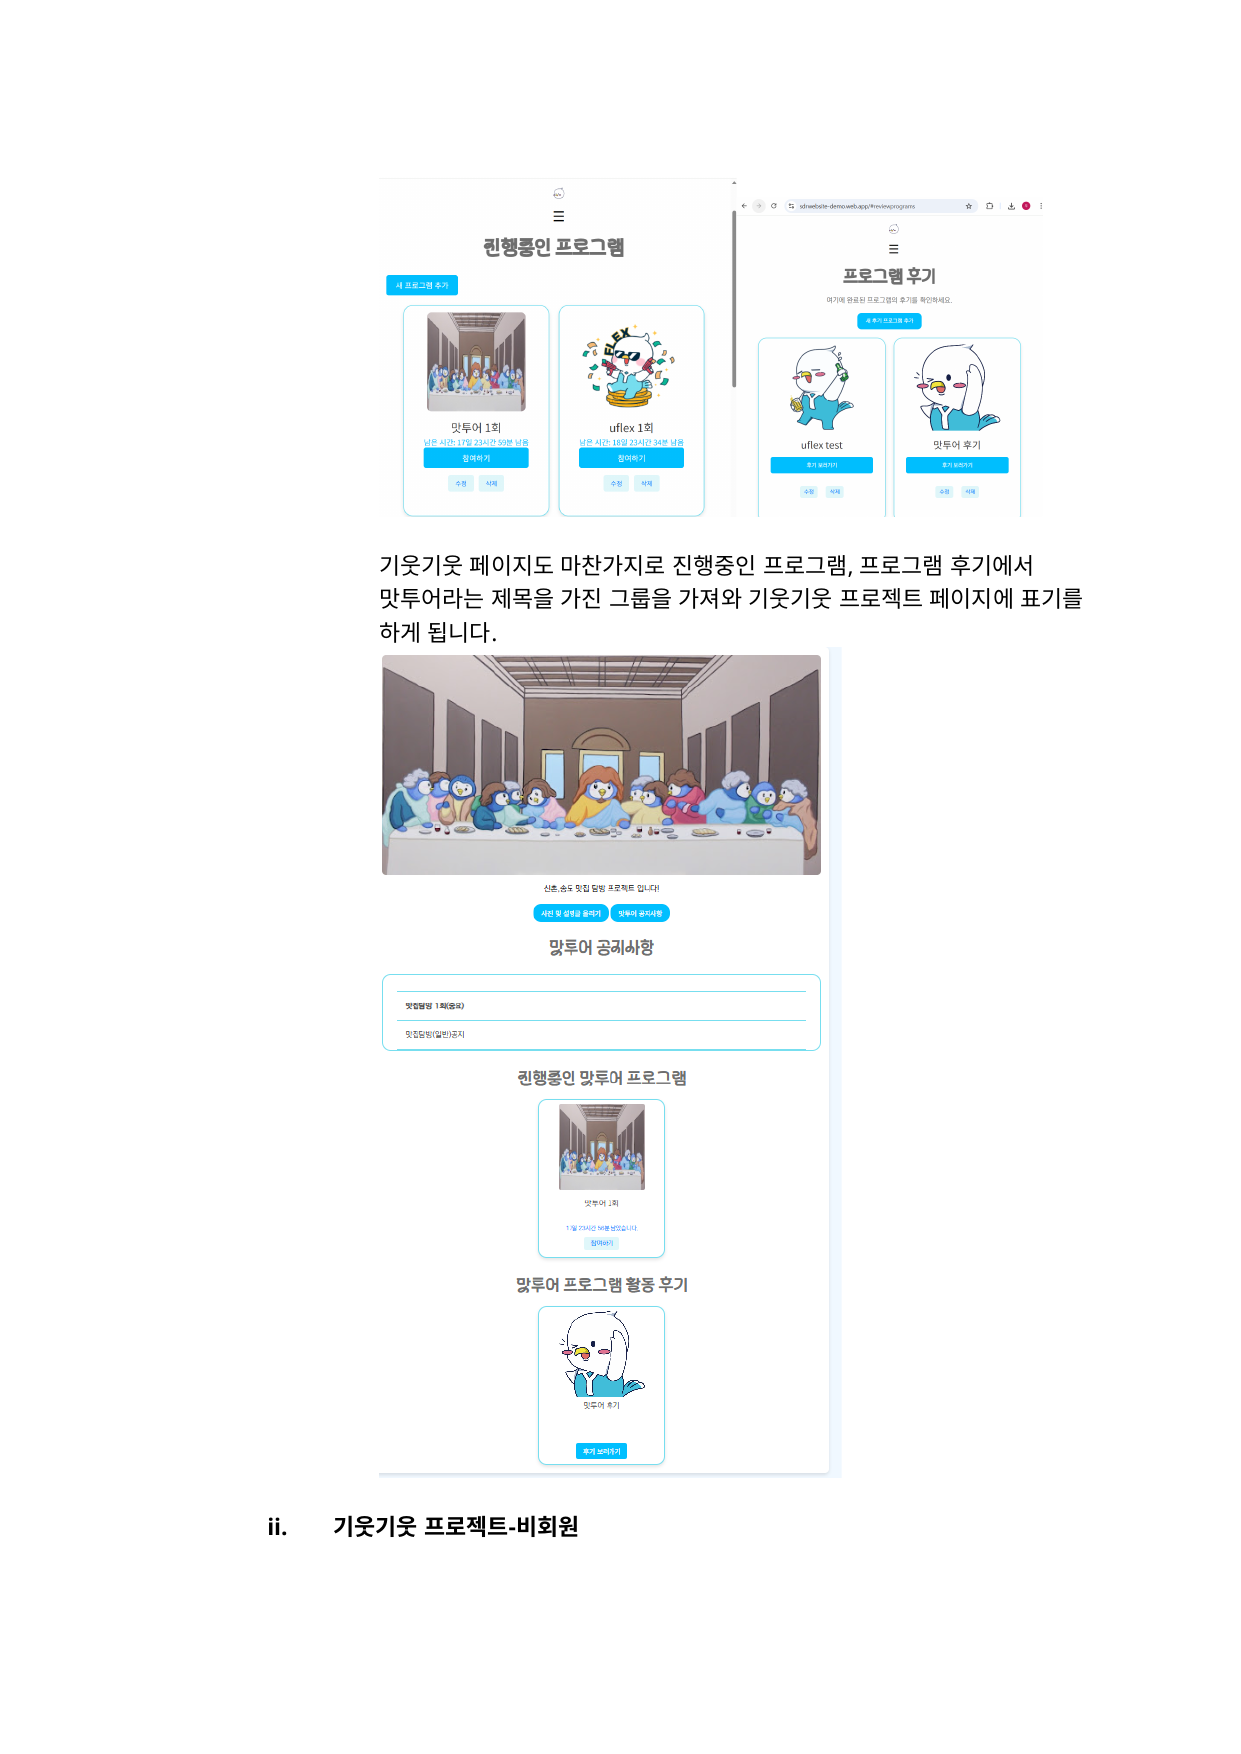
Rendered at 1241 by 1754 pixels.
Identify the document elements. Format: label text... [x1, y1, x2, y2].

list 기웃기웃 페이지도 마찬가지로 진행중인 프로그램, 프로그램 후기에서 맛투어라는 제목을 가진 그룹을 가져와 기웃기웃 프로젝트 페이지에 표기를 하게 됩니다. [379, 548, 1090, 648]
list 기웃기웃 프로젝트-비회원 [287, 1509, 1090, 1542]
picture [379, 177, 1043, 517]
picture [379, 647, 842, 1478]
